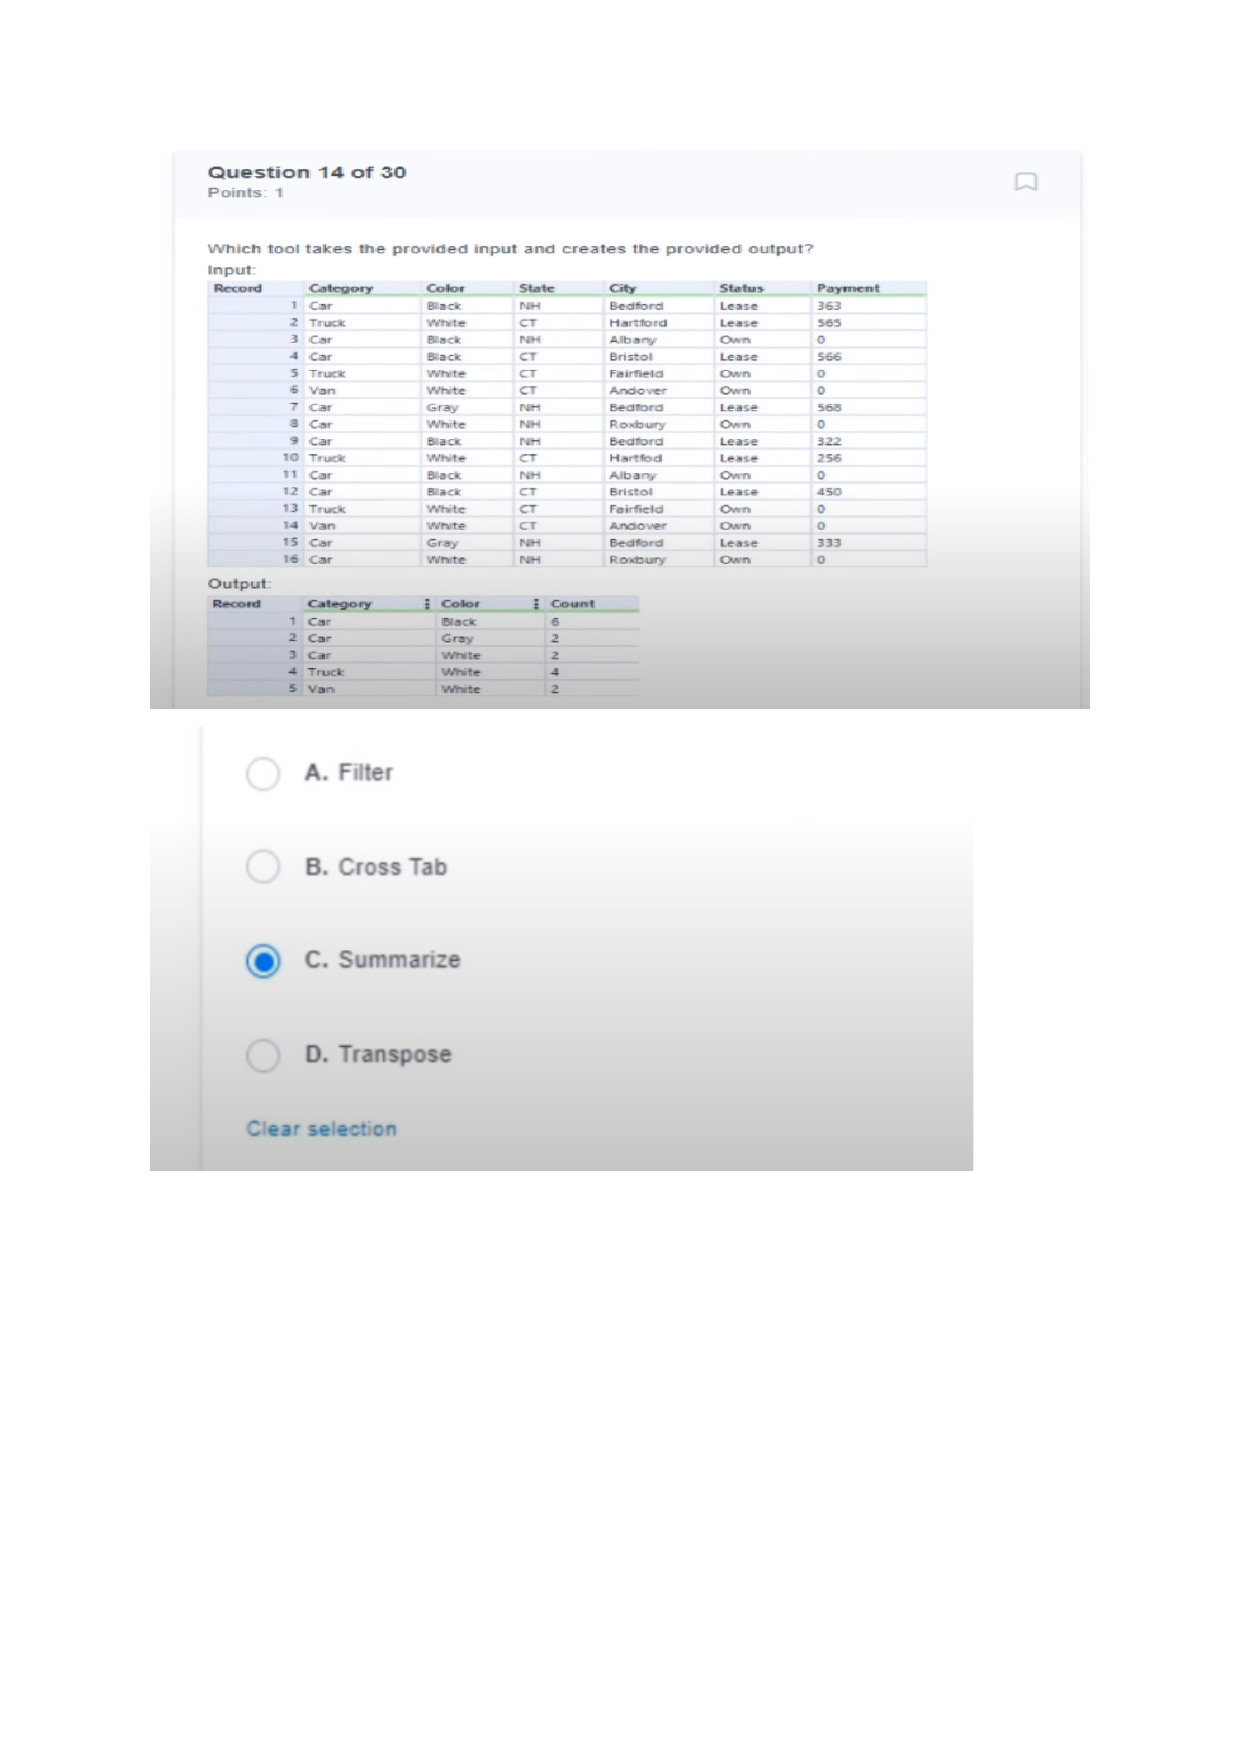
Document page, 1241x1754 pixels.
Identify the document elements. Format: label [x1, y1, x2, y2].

picture [150, 727, 974, 1171]
picture [150, 150, 1090, 709]
